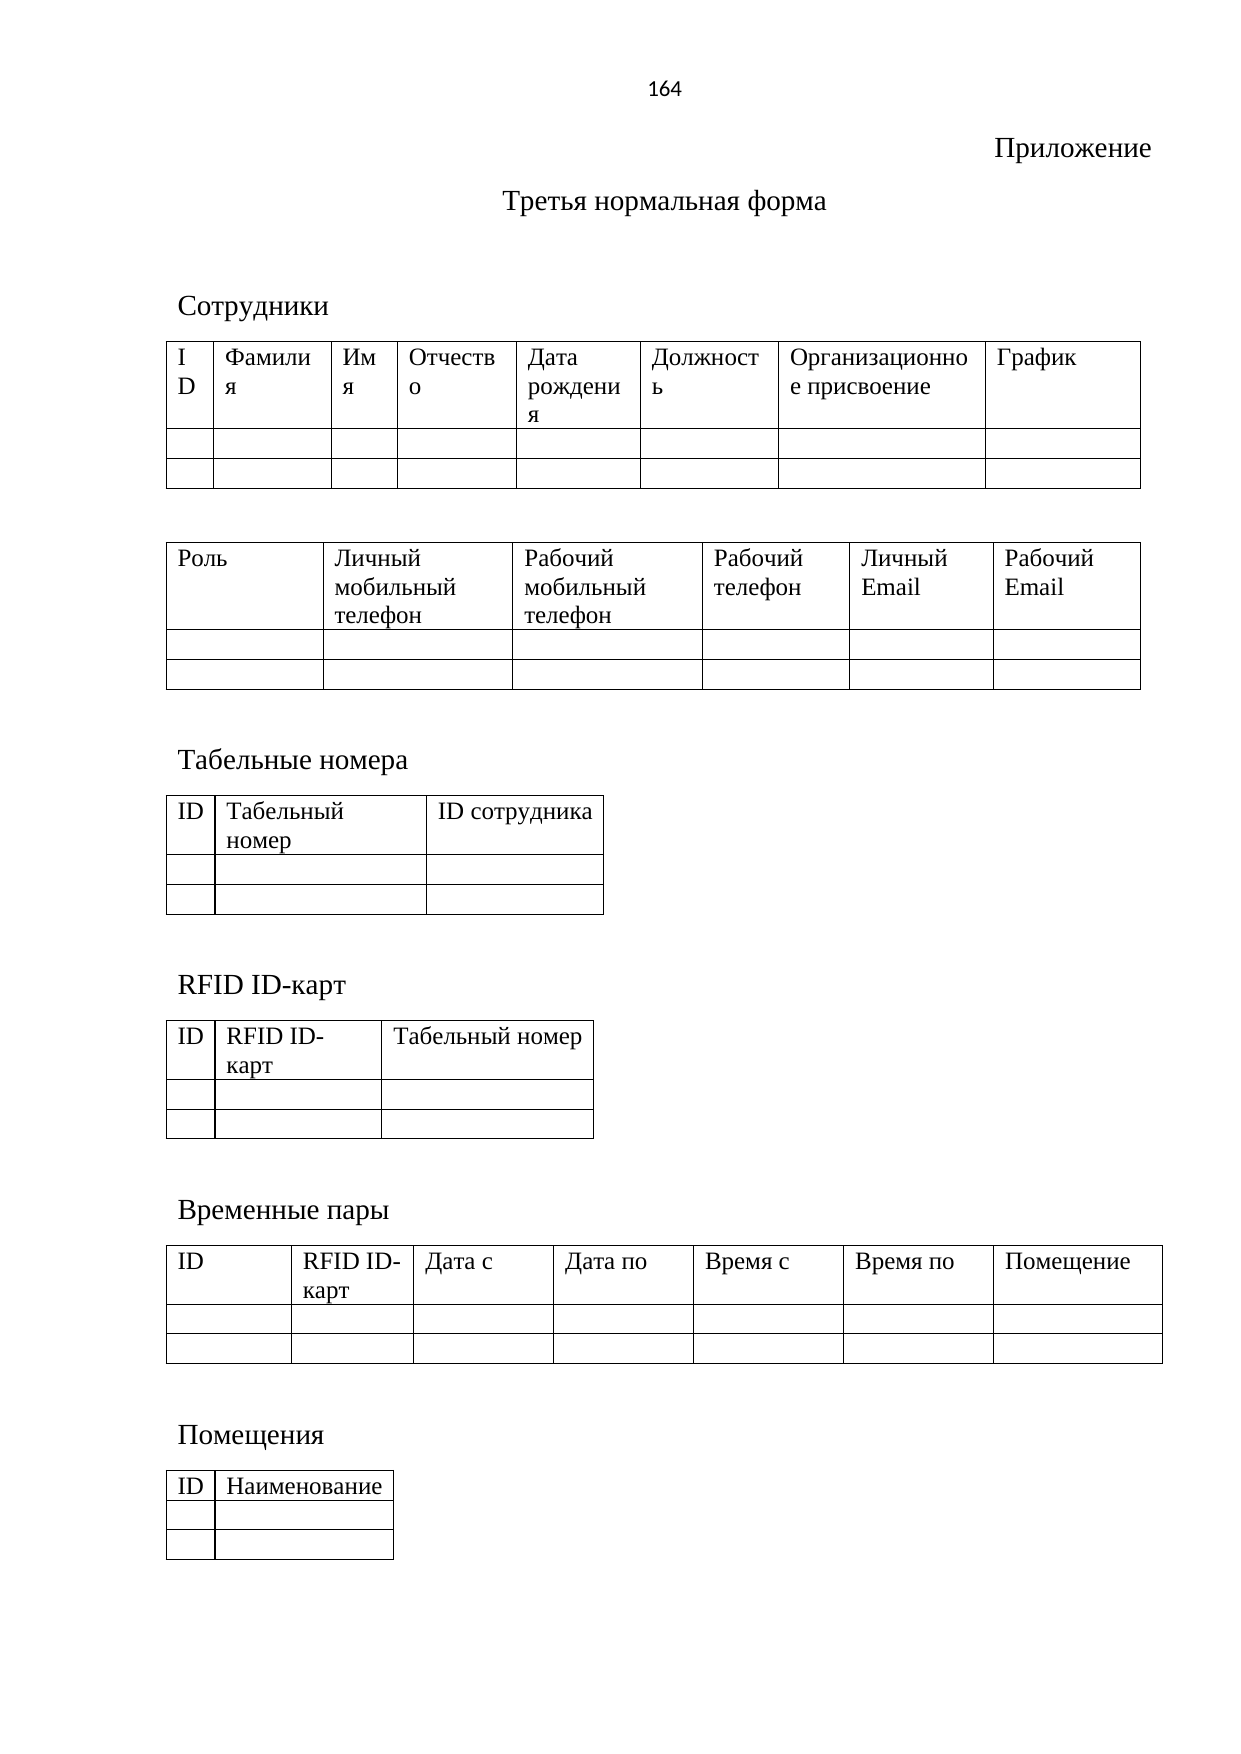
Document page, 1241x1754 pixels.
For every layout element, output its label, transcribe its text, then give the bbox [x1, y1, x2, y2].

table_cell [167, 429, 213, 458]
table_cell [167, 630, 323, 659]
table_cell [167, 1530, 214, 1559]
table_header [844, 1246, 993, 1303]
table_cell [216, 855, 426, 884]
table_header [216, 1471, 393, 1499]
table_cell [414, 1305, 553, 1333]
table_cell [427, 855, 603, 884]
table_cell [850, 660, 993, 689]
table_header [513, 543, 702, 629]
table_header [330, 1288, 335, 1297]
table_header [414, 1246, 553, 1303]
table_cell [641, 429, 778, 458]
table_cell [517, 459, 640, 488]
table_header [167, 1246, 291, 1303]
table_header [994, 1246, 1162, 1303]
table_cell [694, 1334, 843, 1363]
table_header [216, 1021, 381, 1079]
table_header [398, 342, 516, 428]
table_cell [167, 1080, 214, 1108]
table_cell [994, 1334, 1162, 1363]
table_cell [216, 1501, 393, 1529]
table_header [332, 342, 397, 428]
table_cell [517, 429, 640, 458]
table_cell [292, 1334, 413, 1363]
text RFID ID-карт [177, 967, 1152, 1001]
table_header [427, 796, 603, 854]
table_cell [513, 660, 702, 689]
text Приложение [177, 130, 1152, 163]
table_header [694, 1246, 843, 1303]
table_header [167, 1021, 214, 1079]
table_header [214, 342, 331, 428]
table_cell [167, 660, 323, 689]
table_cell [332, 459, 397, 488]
text Третья нормальная форма [177, 183, 1152, 216]
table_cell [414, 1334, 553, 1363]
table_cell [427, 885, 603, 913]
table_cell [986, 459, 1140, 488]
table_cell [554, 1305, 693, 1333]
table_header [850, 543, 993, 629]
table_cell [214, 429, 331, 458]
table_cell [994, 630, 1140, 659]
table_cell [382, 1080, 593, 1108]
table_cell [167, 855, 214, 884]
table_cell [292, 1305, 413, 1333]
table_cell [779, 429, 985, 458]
text Временные пары [177, 1192, 1152, 1226]
text Помещения [177, 1417, 1152, 1450]
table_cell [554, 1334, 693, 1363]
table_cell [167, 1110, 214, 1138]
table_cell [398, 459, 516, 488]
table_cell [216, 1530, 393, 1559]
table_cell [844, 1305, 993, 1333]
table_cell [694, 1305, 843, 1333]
text Табельные номера [177, 742, 1152, 776]
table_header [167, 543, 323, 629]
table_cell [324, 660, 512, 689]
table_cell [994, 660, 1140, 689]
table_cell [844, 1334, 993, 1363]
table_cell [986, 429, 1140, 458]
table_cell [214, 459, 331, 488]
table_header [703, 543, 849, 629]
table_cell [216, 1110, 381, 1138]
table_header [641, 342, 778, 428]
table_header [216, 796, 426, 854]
text Сотрудники [177, 288, 1152, 322]
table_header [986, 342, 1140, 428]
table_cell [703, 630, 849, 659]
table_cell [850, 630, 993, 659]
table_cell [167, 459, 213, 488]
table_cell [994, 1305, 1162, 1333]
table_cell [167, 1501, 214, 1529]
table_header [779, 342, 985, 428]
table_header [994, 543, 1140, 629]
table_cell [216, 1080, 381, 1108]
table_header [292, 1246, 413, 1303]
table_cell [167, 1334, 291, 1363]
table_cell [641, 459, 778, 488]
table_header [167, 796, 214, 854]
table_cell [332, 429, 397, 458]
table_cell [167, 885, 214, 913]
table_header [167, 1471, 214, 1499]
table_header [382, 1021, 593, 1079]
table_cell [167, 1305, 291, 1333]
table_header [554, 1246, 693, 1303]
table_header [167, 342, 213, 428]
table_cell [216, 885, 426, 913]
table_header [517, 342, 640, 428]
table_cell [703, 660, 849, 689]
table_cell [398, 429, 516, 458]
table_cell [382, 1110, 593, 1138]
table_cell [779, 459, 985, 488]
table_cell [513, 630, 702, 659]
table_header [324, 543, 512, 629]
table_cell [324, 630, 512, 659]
